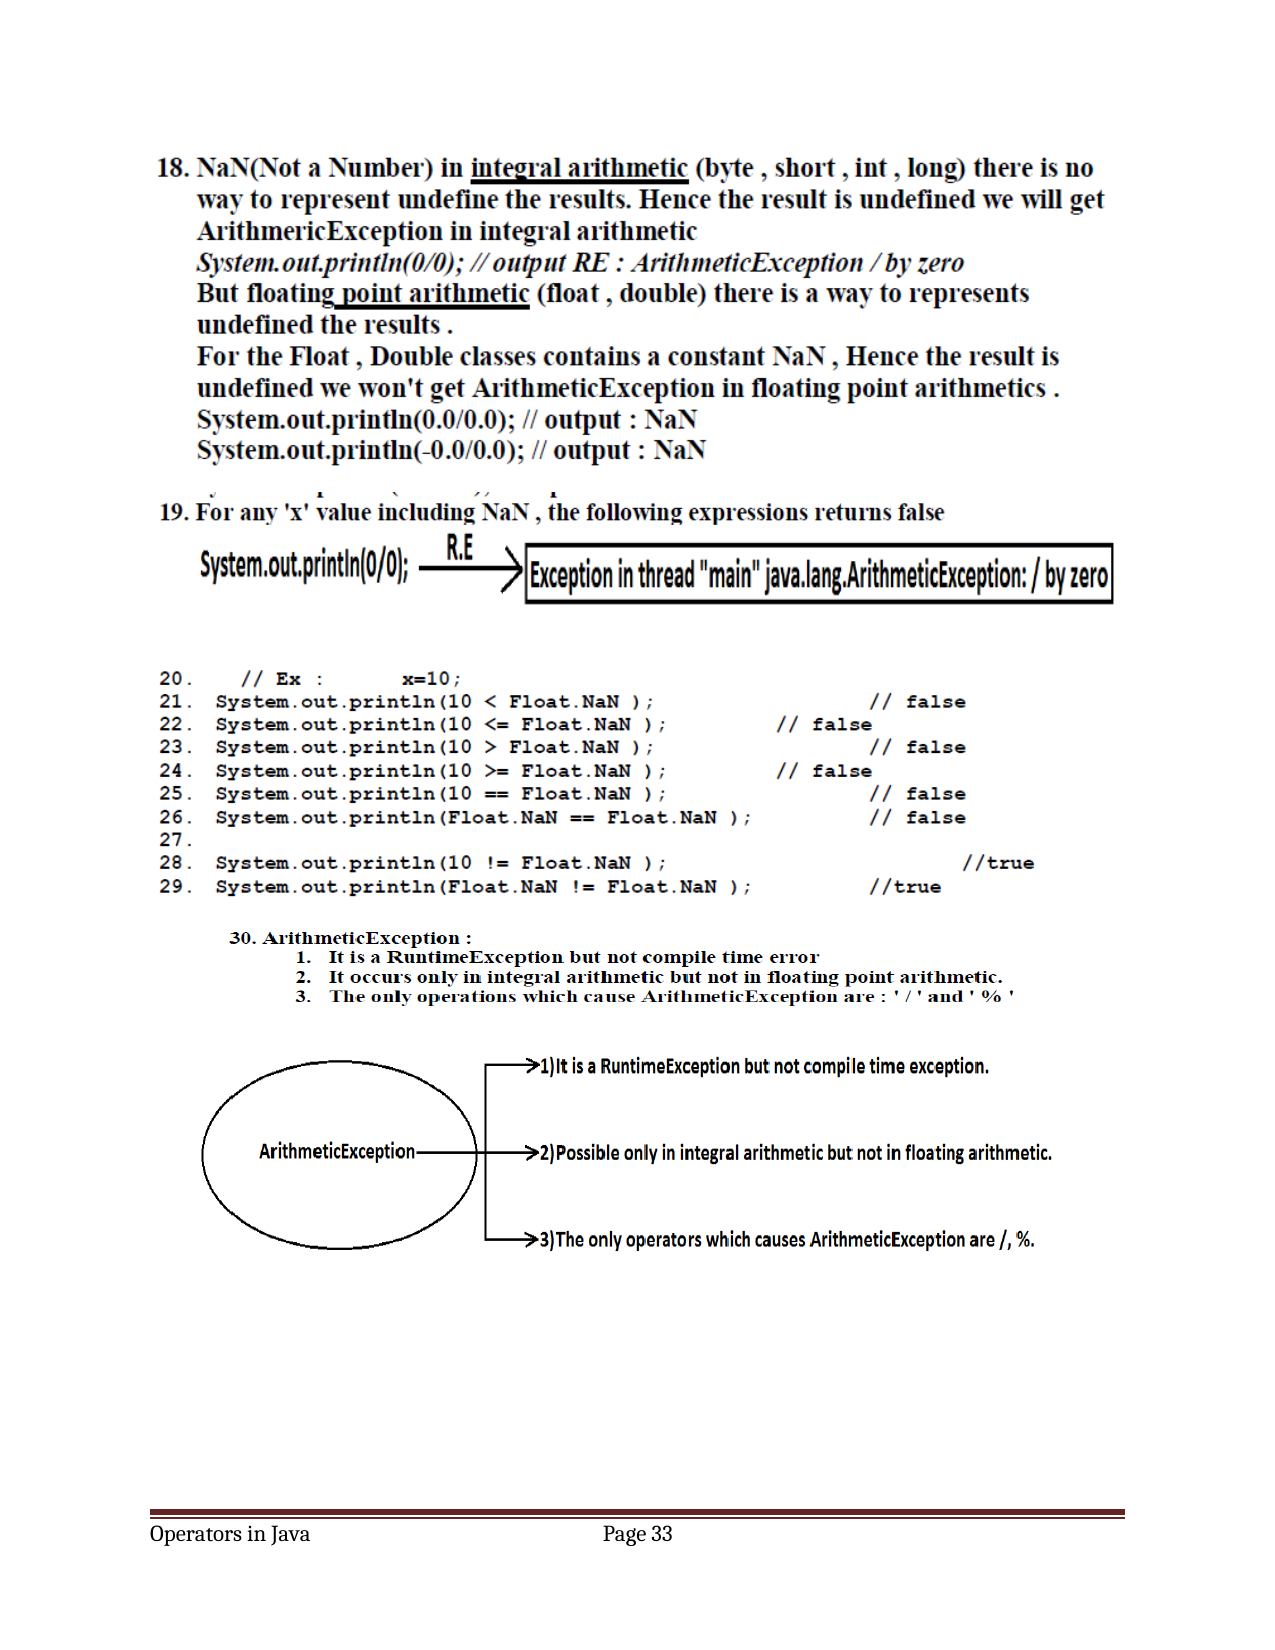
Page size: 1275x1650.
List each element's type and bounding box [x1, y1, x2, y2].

picture [150, 492, 1125, 903]
picture [150, 927, 1059, 1268]
picture [150, 150, 1125, 468]
